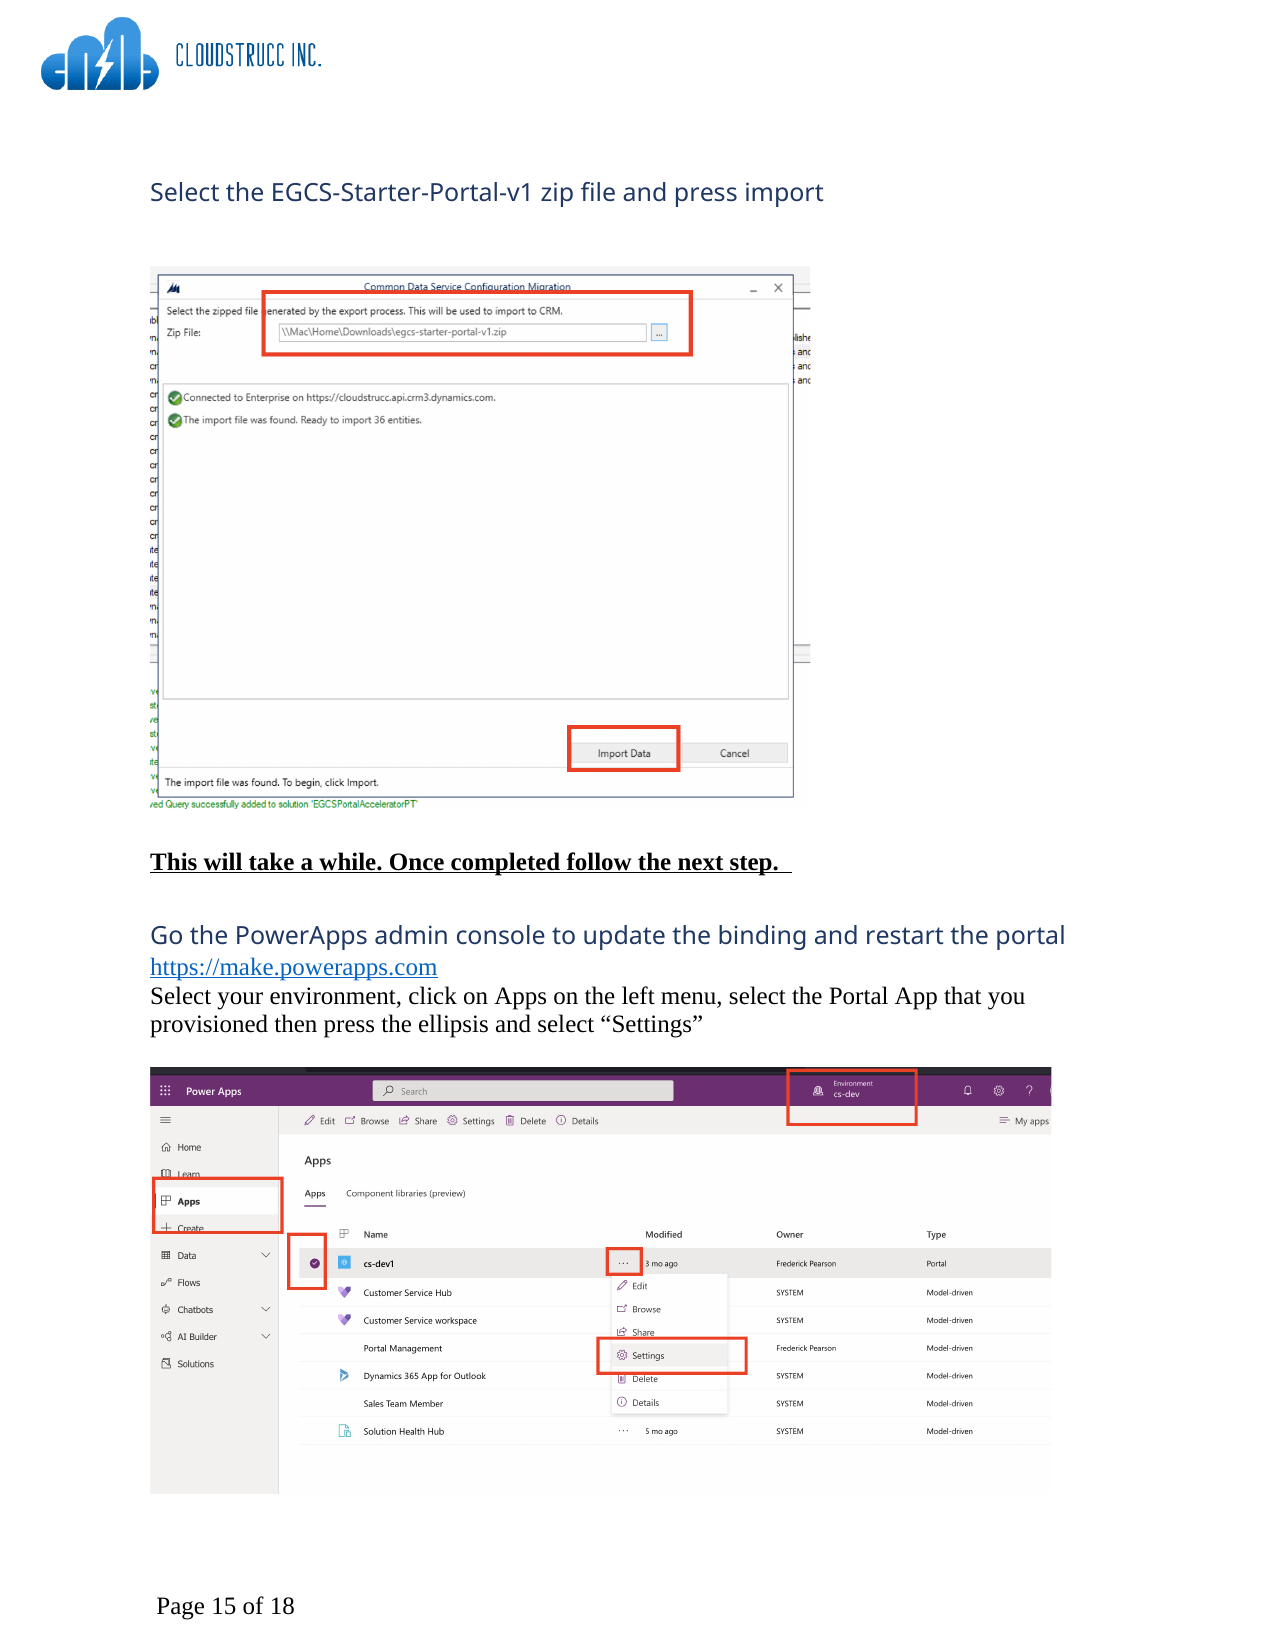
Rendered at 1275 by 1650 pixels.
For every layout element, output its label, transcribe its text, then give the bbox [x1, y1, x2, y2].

text Select your environment, click on Apps on the left menu, select the Portal App that you provisioned then press the ellipsis and select “Settings” [150, 981, 1125, 1038]
picture [0, 0, 359, 108]
text https://make.powerapps.com [150, 952, 1125, 981]
picture [150, 1067, 1052, 1494]
picture [150, 266, 811, 809]
text This will take a while. Once completed follow the next step. [150, 847, 1125, 876]
subtitle Go the PowerApps admin console to update the binding and restart the portal [150, 918, 1125, 952]
subtitle Select the EGCS-Starter-Portal-v1 zip file and press import [150, 175, 1125, 209]
